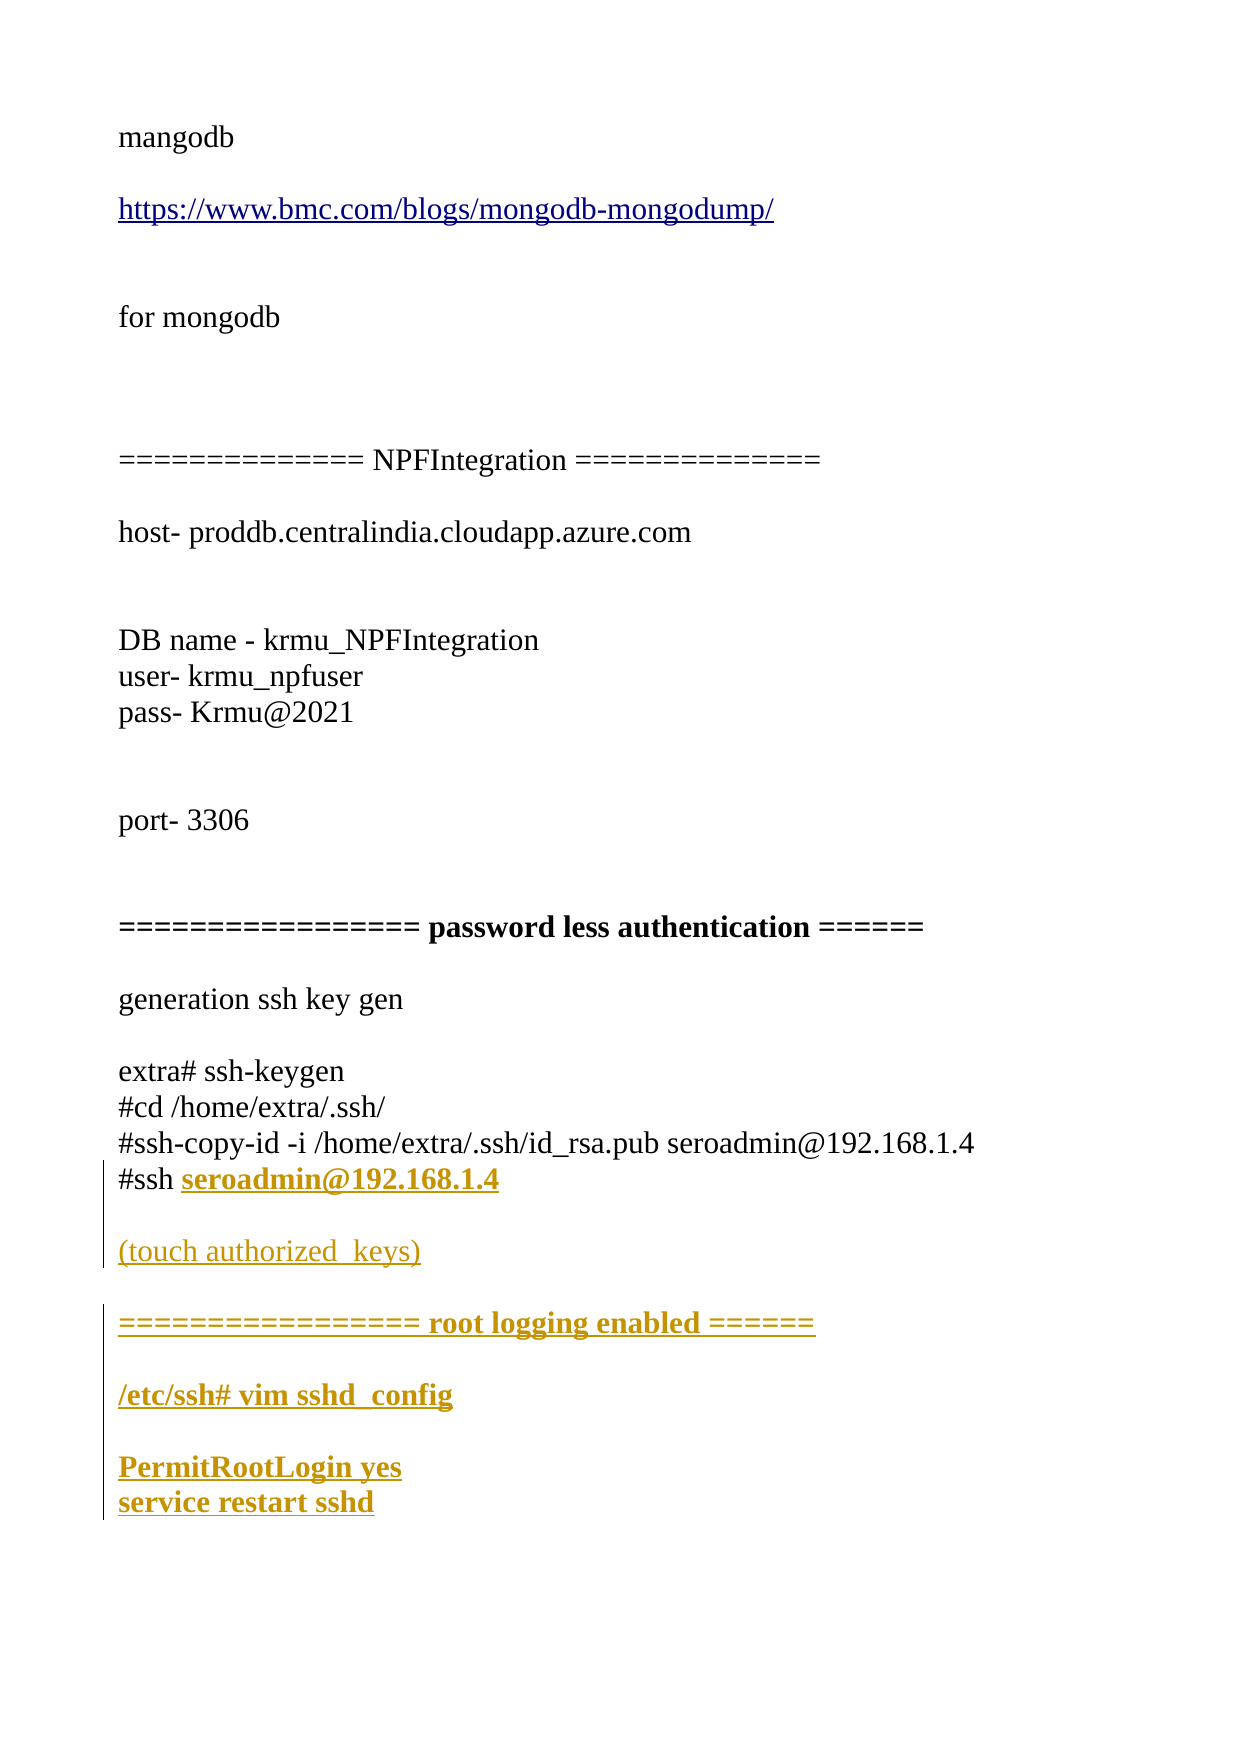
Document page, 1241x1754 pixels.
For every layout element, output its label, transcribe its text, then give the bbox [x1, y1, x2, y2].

text #ssh seroadmin@192.168.1.4 [118, 1160, 1181, 1196]
text mangodb [118, 118, 1181, 154]
text https://www.bmc.com/blogs/mongodb-mongodump/ [118, 190, 1181, 226]
text host- proddb.centralindia.cloudapp.azure.com [118, 513, 1181, 549]
text ================= password less authentication ====== [118, 909, 1181, 945]
text ============== NPFIntegration ============== [118, 442, 1181, 477]
text DB name - krmu_NPFIntegration user- krmu_npfuser pass- Krmu@2021 [118, 621, 1181, 729]
text port- 3306 [118, 801, 1181, 837]
text generation ssh key gen [118, 981, 1181, 1017]
text extra# ssh-keygen [118, 1052, 1181, 1088]
text for mongodb [118, 298, 1181, 334]
text #cd /home/extra/.ssh/ [118, 1088, 1181, 1124]
text #ssh-copy-id -i /home/extra/.ssh/id_rsa.pub seroadmin@192.168.1.4 [118, 1124, 1181, 1160]
